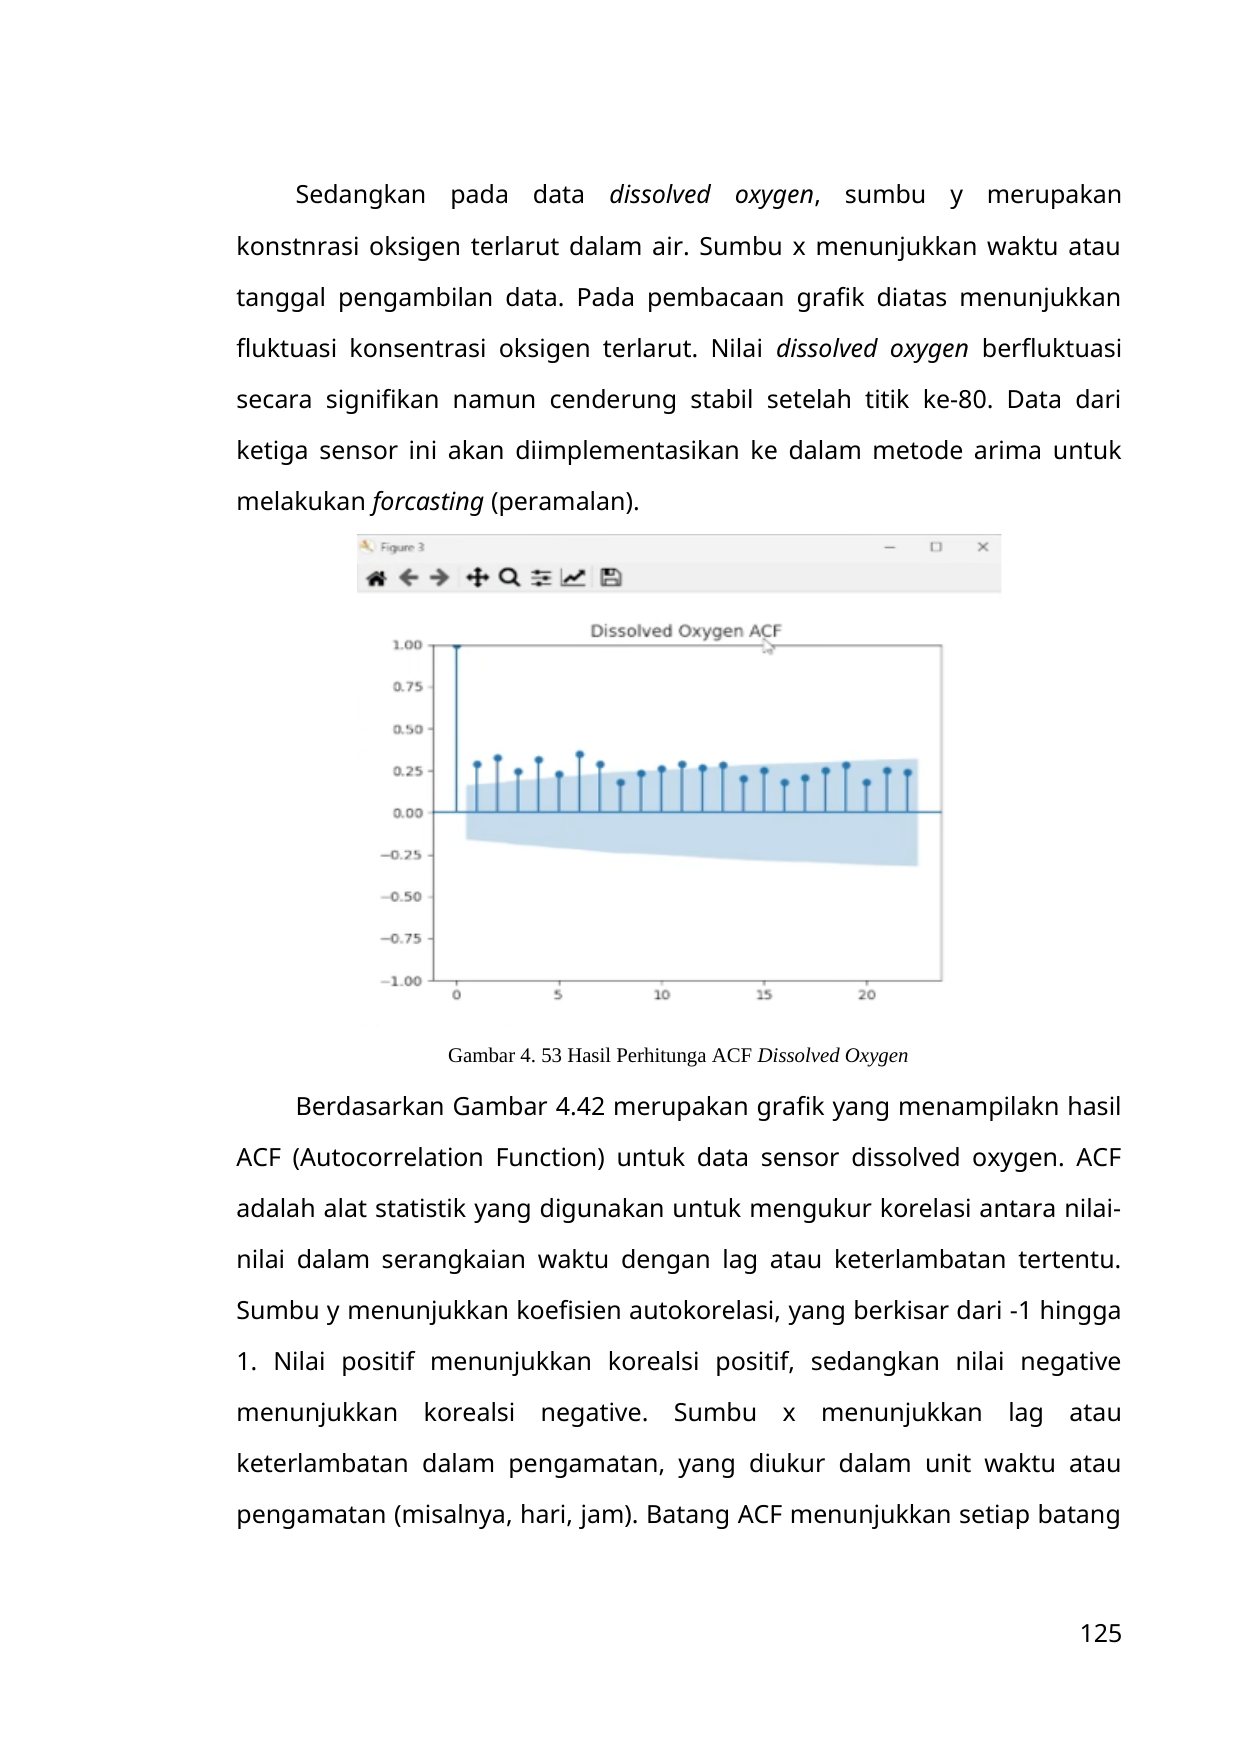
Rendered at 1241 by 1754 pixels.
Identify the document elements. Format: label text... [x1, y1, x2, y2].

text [236, 1088, 1122, 1531]
picture [357, 534, 1002, 1027]
text Sedangkan pada data dissolved oxygen, sumbu y merupakan konstnrasi oksigen terlarut dalam air. Sumbu x menunjukkan waktu atau tanggal pengambilan data. Pada pembacaan grafik diatas menunjukkan fluktuasi konsentrasi oksigen terlarut. Nilai dissolved oxygen berfluktuasi secara signifikan namun cenderung stabil setelah titik ke-80. Data dari ketiga sensor ini akan diimplementasikan ke dalam metode arima untuk melakukan forcasting (peramalan). [236, 177, 1122, 517]
text Gambar 4. 53 Hasil Perhitunga ACF Dissolved Oxygen [236, 1043, 1122, 1067]
